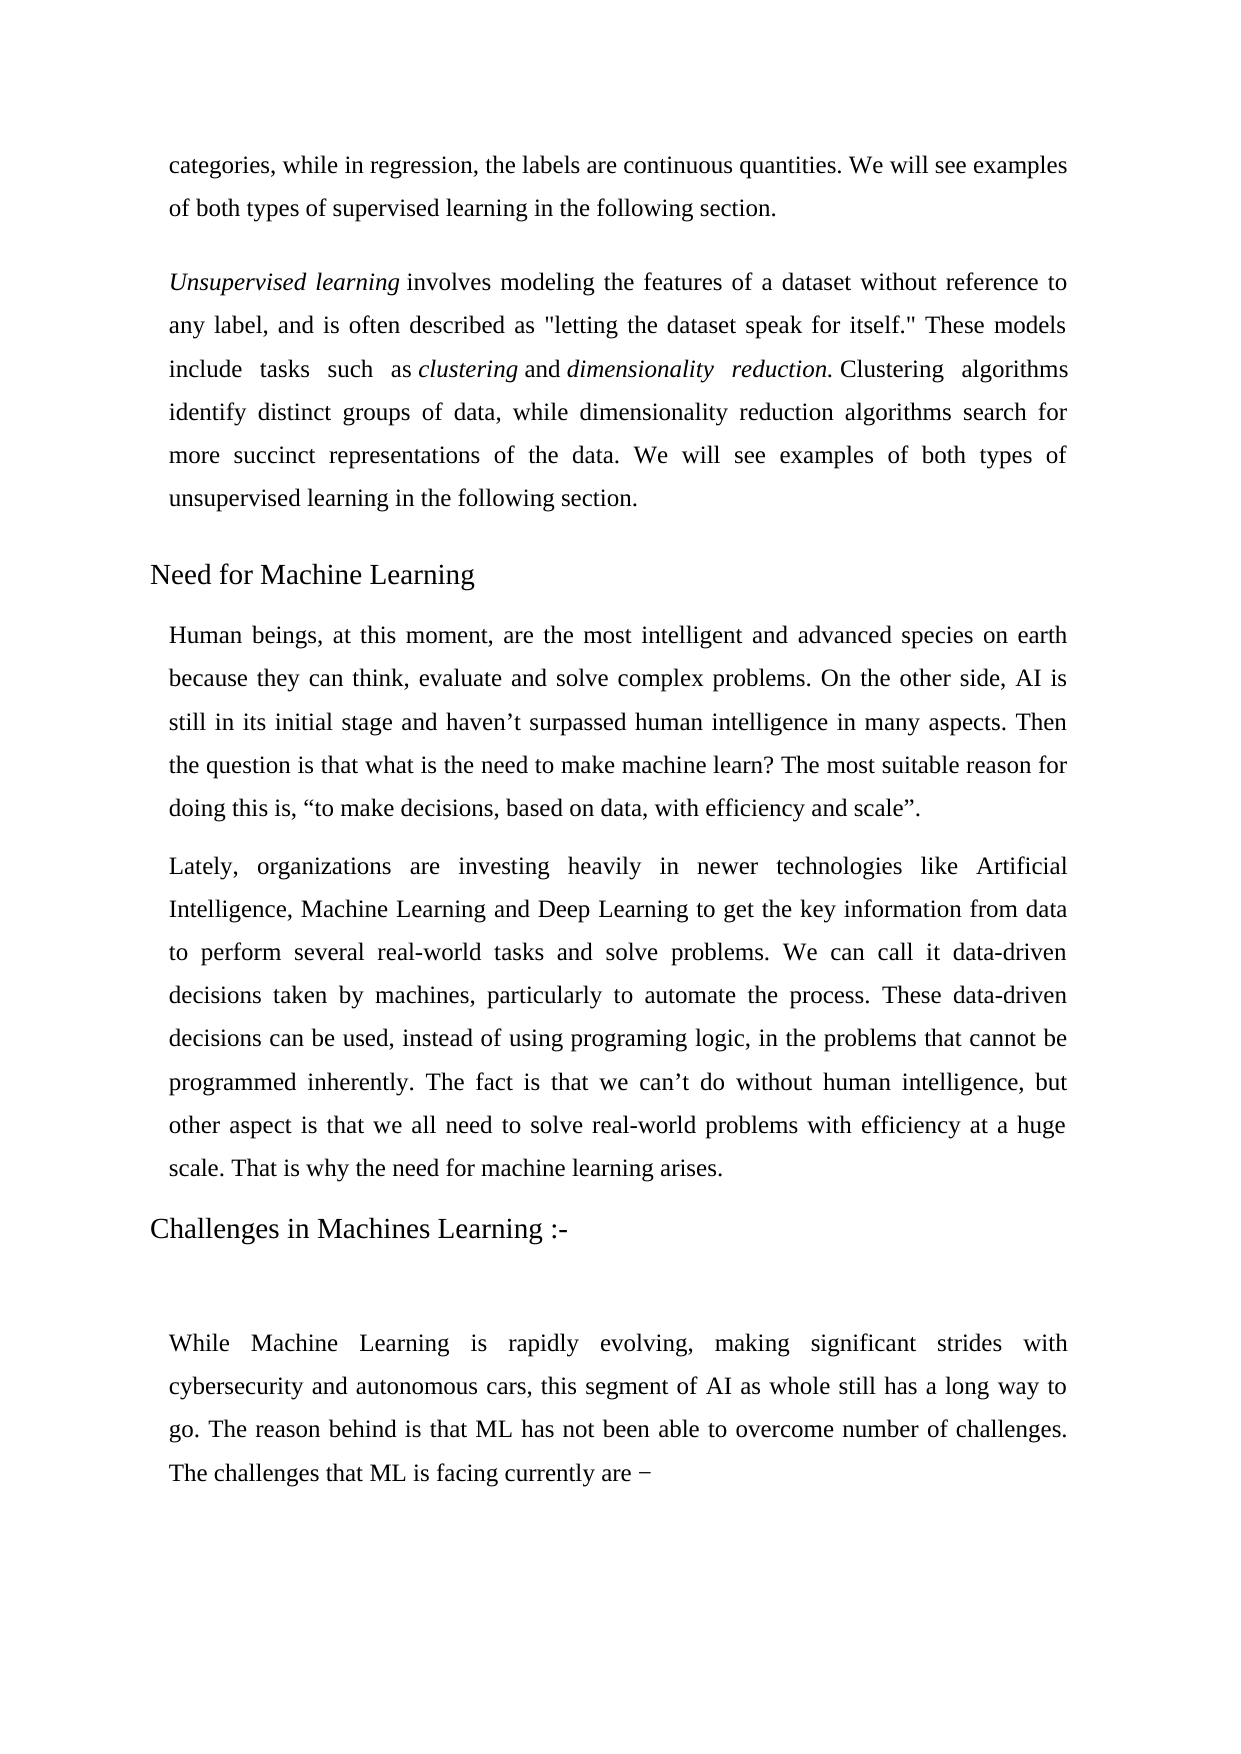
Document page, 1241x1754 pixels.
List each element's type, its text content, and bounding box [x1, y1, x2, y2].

subtitle Need for Machine Learning [150, 557, 1090, 591]
subtitle Challenges in Machines Learning :- [150, 1211, 1090, 1244]
text Human beings, at this moment, are the most intelligent and advanced species on earth because they can think, evaluate and solve complex problems. On the other side, AI is still in its initial stage and haven’t surpassed human intelligence in many aspects. Then the question is that what is the need to make machine learn? The most suitable reason for doing this is, “to make decisions, based on data, with efficiency and scale”. [169, 620, 1068, 822]
text While Machine Learning is rapidly evolving, making significant strides with cybersecurity and autonomous cars, this segment of AI as whole still has a long way to go. The reason behind is that ML has not been able to overcome number of challenges. The challenges that ML is facing currently are − [169, 1328, 1068, 1486]
text Unsupervised learning involves modeling the features of a dataset without reference to any label, and is often described as "letting the dataset speak for itself." These models include tasks such as clustering and dimensionality reduction. Clustering algorithms identify distinct groups of data, while dimensionality reduction algorithms search for more succinct representations of the data. We will see examples of both types of unsupervised learning in the following section. [169, 267, 1068, 512]
text Lately, organizations are investing heavily in newer technologies like Artificial Intelligence, Machine Learning and Deep Learning to get the key information from data to perform several real-world tasks and solve problems. We can call it data-driven decisions taken by machines, particularly to automate the process. These data-driven decisions can be used, instead of using programing logic, in the problems that cannot be programmed inherently. The fact is that we can’t do without human intelligence, but other aspect is that we all need to solve real-world problems with efficiency at a huge scale. That is why the need for machine learning arises. [169, 851, 1068, 1182]
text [169, 150, 1068, 222]
